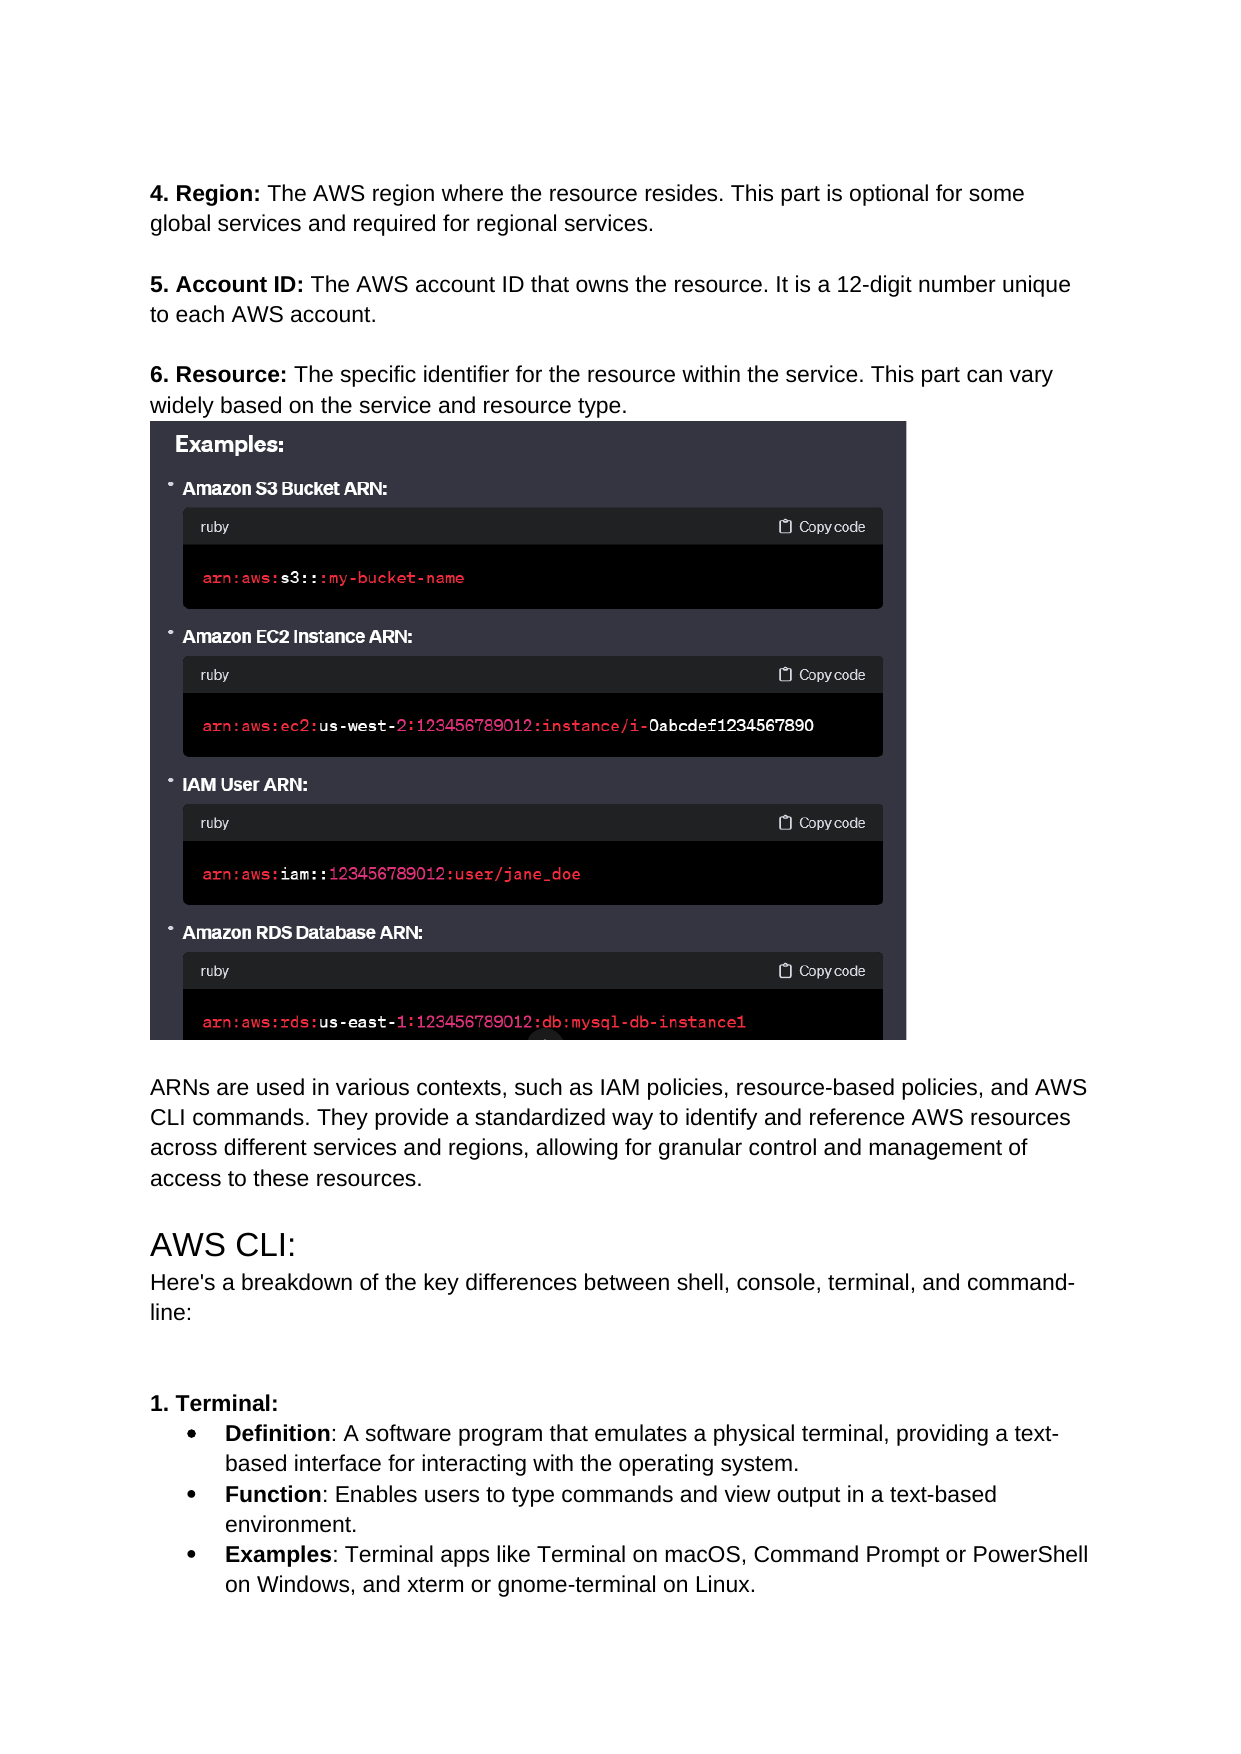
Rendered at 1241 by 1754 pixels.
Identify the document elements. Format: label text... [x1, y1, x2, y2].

text AWS CLI: [150, 1225, 1090, 1263]
text ARNs are used in various contexts, such as IAM policies, resource-based policies, and AWS CLI commands. They provide a standardized way to identify and reference AWS resources across different services and regions, allowing for granular control and management of access to these resources. [150, 1074, 1090, 1191]
list Function: Enables users to type commands and view output in a text-based environment. [187, 1481, 1090, 1537]
text 4. Region: The AWS region where the resource resides. This part is optional for some global services and required for regional services. [150, 180, 1090, 237]
picture [150, 421, 907, 1040]
list Examples: Terminal apps like Terminal on macOS, Command Prompt or PowerShell on Windows, and xterm or gnome-terminal on Linux. [187, 1541, 1090, 1597]
text 1. Terminal: [150, 1390, 1090, 1416]
list Definition: A software program that emulates a physical terminal, providing a text-based interface for interacting with the operating system. [187, 1420, 1090, 1477]
text Here's a breakdown of the key differences between shell, console, terminal, and command-line: [150, 1269, 1090, 1326]
text 6. Resource: The specific identifier for the resource within the service. This part can vary widely based on the service and resource type. [150, 361, 1090, 418]
text 5. Account ID: The AWS account ID that owns the resource. It is a 12-digit number unique to each AWS account. [150, 271, 1090, 327]
